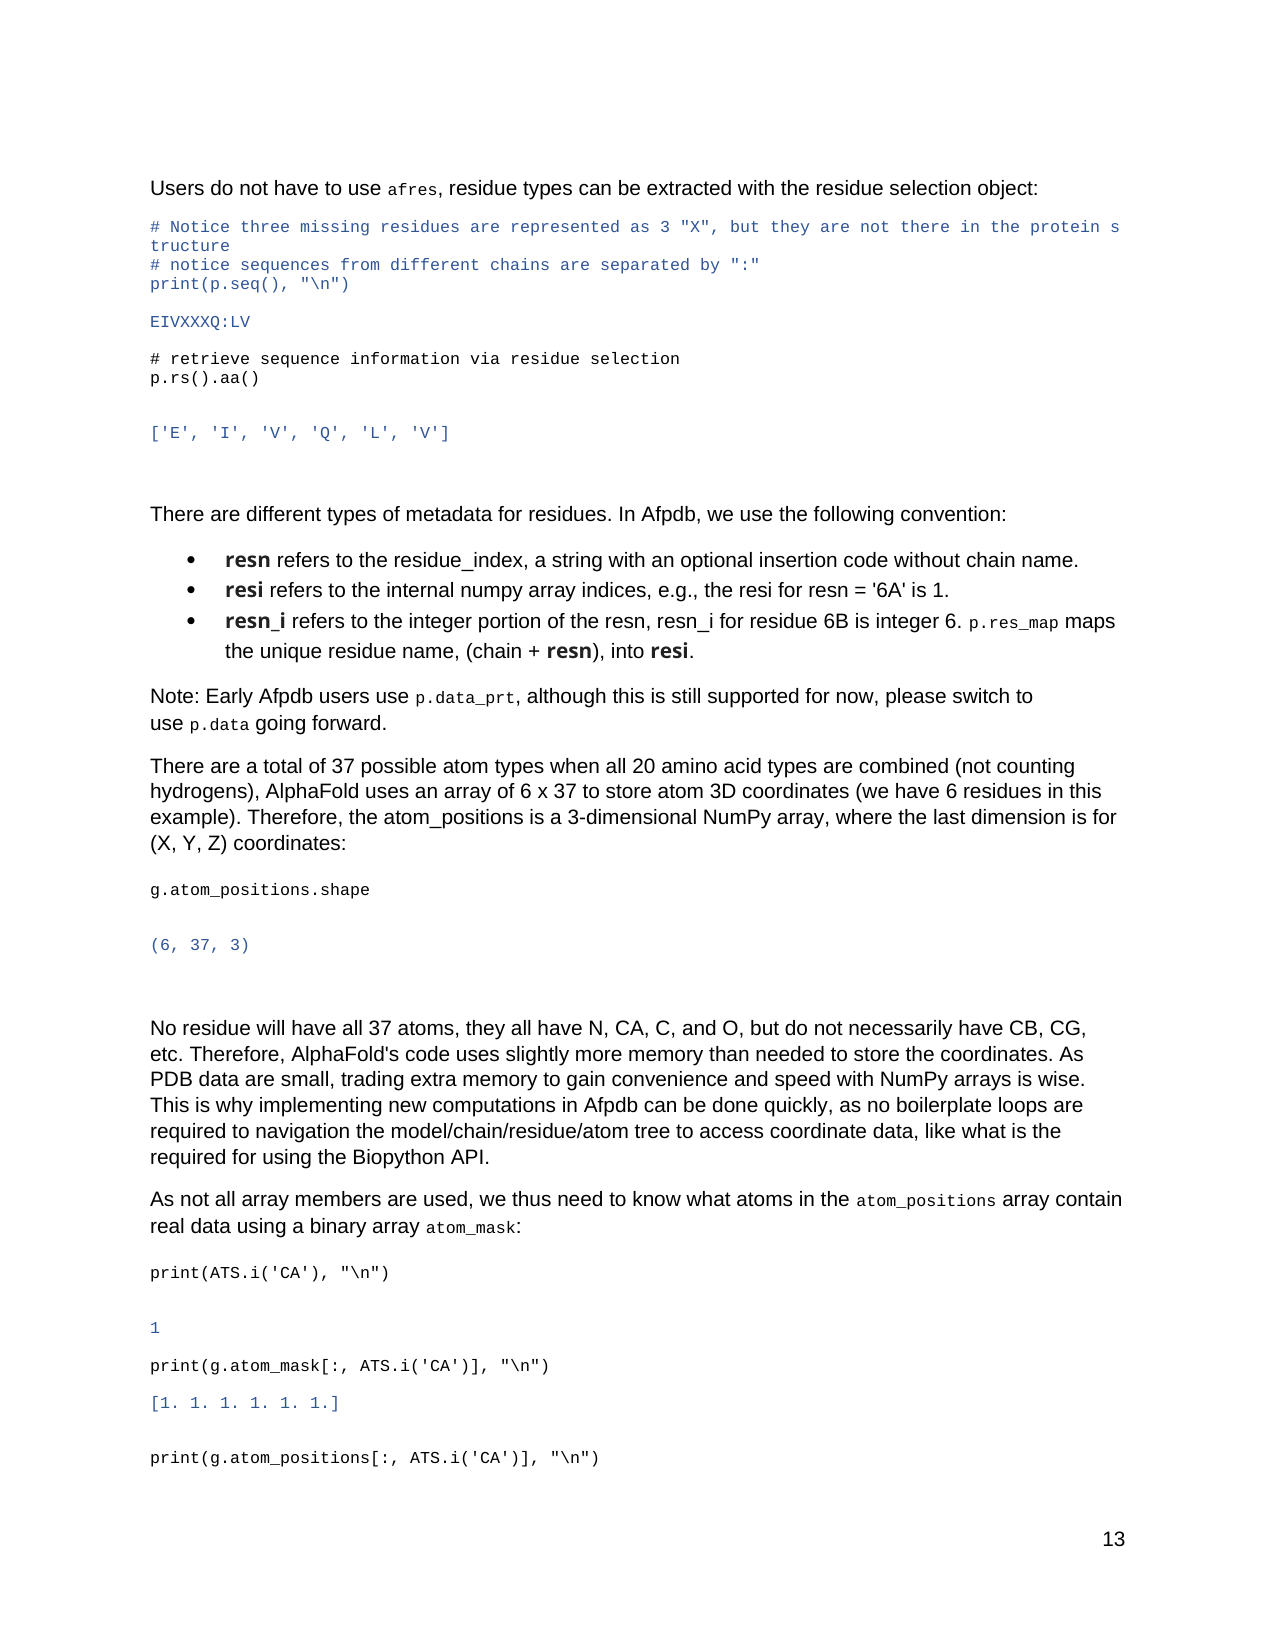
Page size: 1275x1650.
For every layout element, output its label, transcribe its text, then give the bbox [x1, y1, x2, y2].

text There are a total of 37 possible atom types when all 20 amino acid types are combined (not counting hydrogens), AlphaFold uses an array of 6 x 37 to store atom 3D coordinates (we have 6 residues in this example). Therefore, the atom_positions is a 3-dimensional NumPy array, where the last dimension is for (X, Y, Z) coordinates: [150, 753, 1125, 855]
text As not all array members are used, we thus need to know what atoms in the atom_positions array contain real data using a binary array atom_mask: [150, 1187, 1125, 1238]
text ['E', 'I', 'V', 'Q', 'L', 'V'] [150, 405, 1125, 443]
text g.atom_positions.shape [150, 882, 1125, 901]
text print(ATS.i('CA'), "\n") [150, 1265, 1125, 1284]
list resi refers to the internal numpy array indices, e.g., the resi for resn = '6A' is 1. [187, 575, 1125, 604]
list resn_i refers to the integer portion of the resn, resn_i for residue 6B is integer 6. p.res_map maps the unique residue name, (chain + resn), into resi. [187, 606, 1125, 665]
list resn refers to the residue_index, a string with an optional insertion code without chain name. [187, 545, 1125, 573]
text (6, 37, 3) [150, 917, 1125, 955]
text 1 print(g.atom_mask[:, ATS.i('CA')], "\n") [1. 1. 1. 1. 1. 1.] [150, 1301, 1125, 1433]
text Users do not have to use afres, residue types can be extracted with the residue selection object: [150, 150, 1125, 200]
text There are different types of metadata for residues. In Afpdb, we use the following convention: [150, 502, 1125, 526]
text No residue will have all 37 atoms, they all have N, CA, C, and O, but do not necessarily have CB, CG, etc. Therefore, AlphaFold's code uses slightly more memory than needed to store the coordinates. As PDB data are small, trading extra memory to gain convenience and speed with NumPy arrays is wise. This is why implementing new computations in Afpdb can be done quickly, as no boilerplate loops are required to navigation the model/chain/residue/atom tree to access coordinate data, like what is the required for using the Biopython API. [150, 1016, 1125, 1169]
text Note: Early Afpdb users use p.data_prt, although this is still supported for now, please switch to use p.data going forward. [150, 684, 1125, 735]
text print(g.atom_positions[:, ATS.i('CA')], "\n") [150, 1449, 1125, 1487]
text # Notice three missing residues are represented as 3 "X", but they are not there in the protein structure # notice sequences from different chains are separated by ":" print(p.seq(), "\n") EIVXXXQ:LV # retrieve sequence information via residue selection p.rs().aa() [150, 219, 1125, 389]
